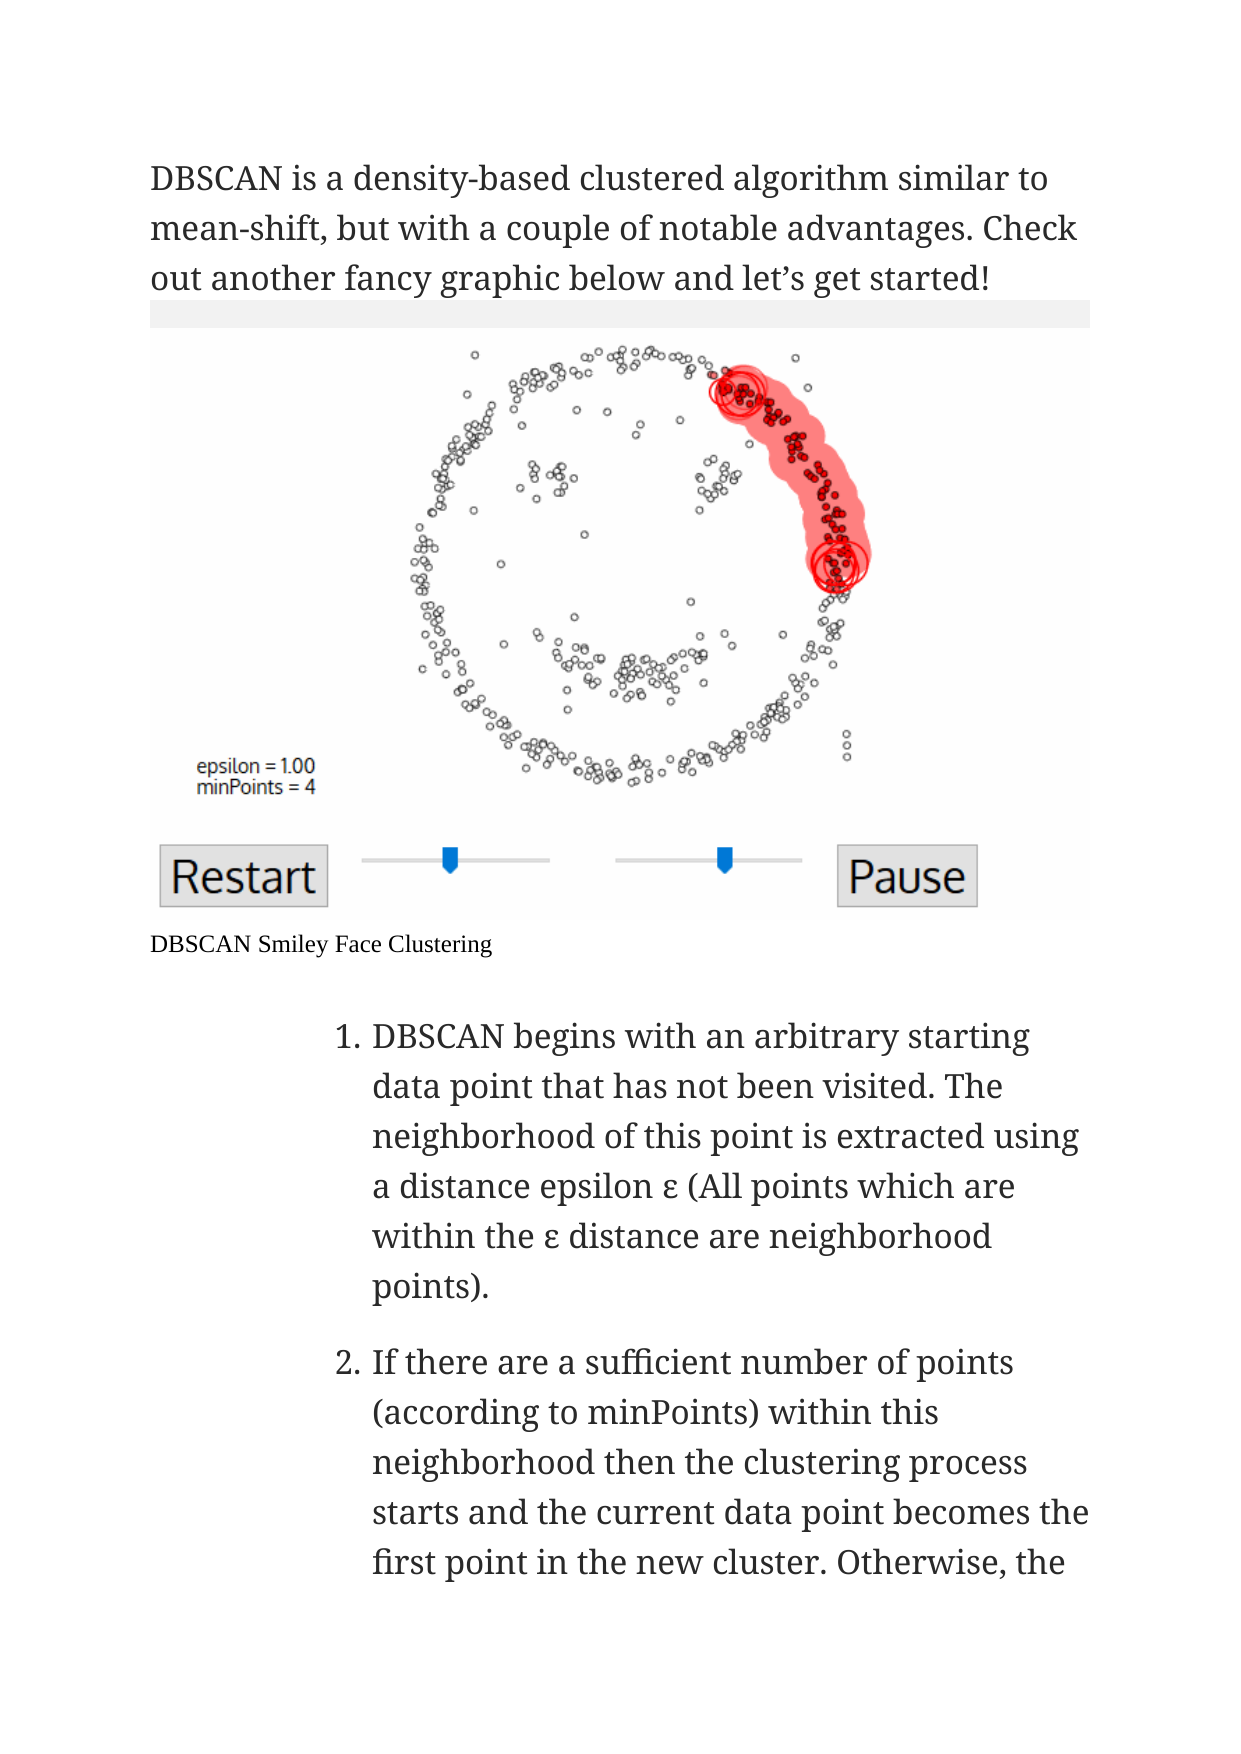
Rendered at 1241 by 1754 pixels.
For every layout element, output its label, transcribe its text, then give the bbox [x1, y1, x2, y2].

list DBSCAN begins with an arbitrary starting data point that has not been visited. The neighborhood of this point is extracted using a distance epsilon ε (All points which are within the ε distance are neighborhood points). [334, 1008, 1090, 1308]
text DBSCAN Smiley Face Clustering [150, 929, 1090, 958]
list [334, 1334, 1090, 1584]
picture [150, 328, 1091, 920]
text DBSCAN is a density-based clustered algorithm similar to mean-shift, but with a couple of notable advantages. Check out another fancy graphic below and let’s get started! [150, 150, 1090, 300]
